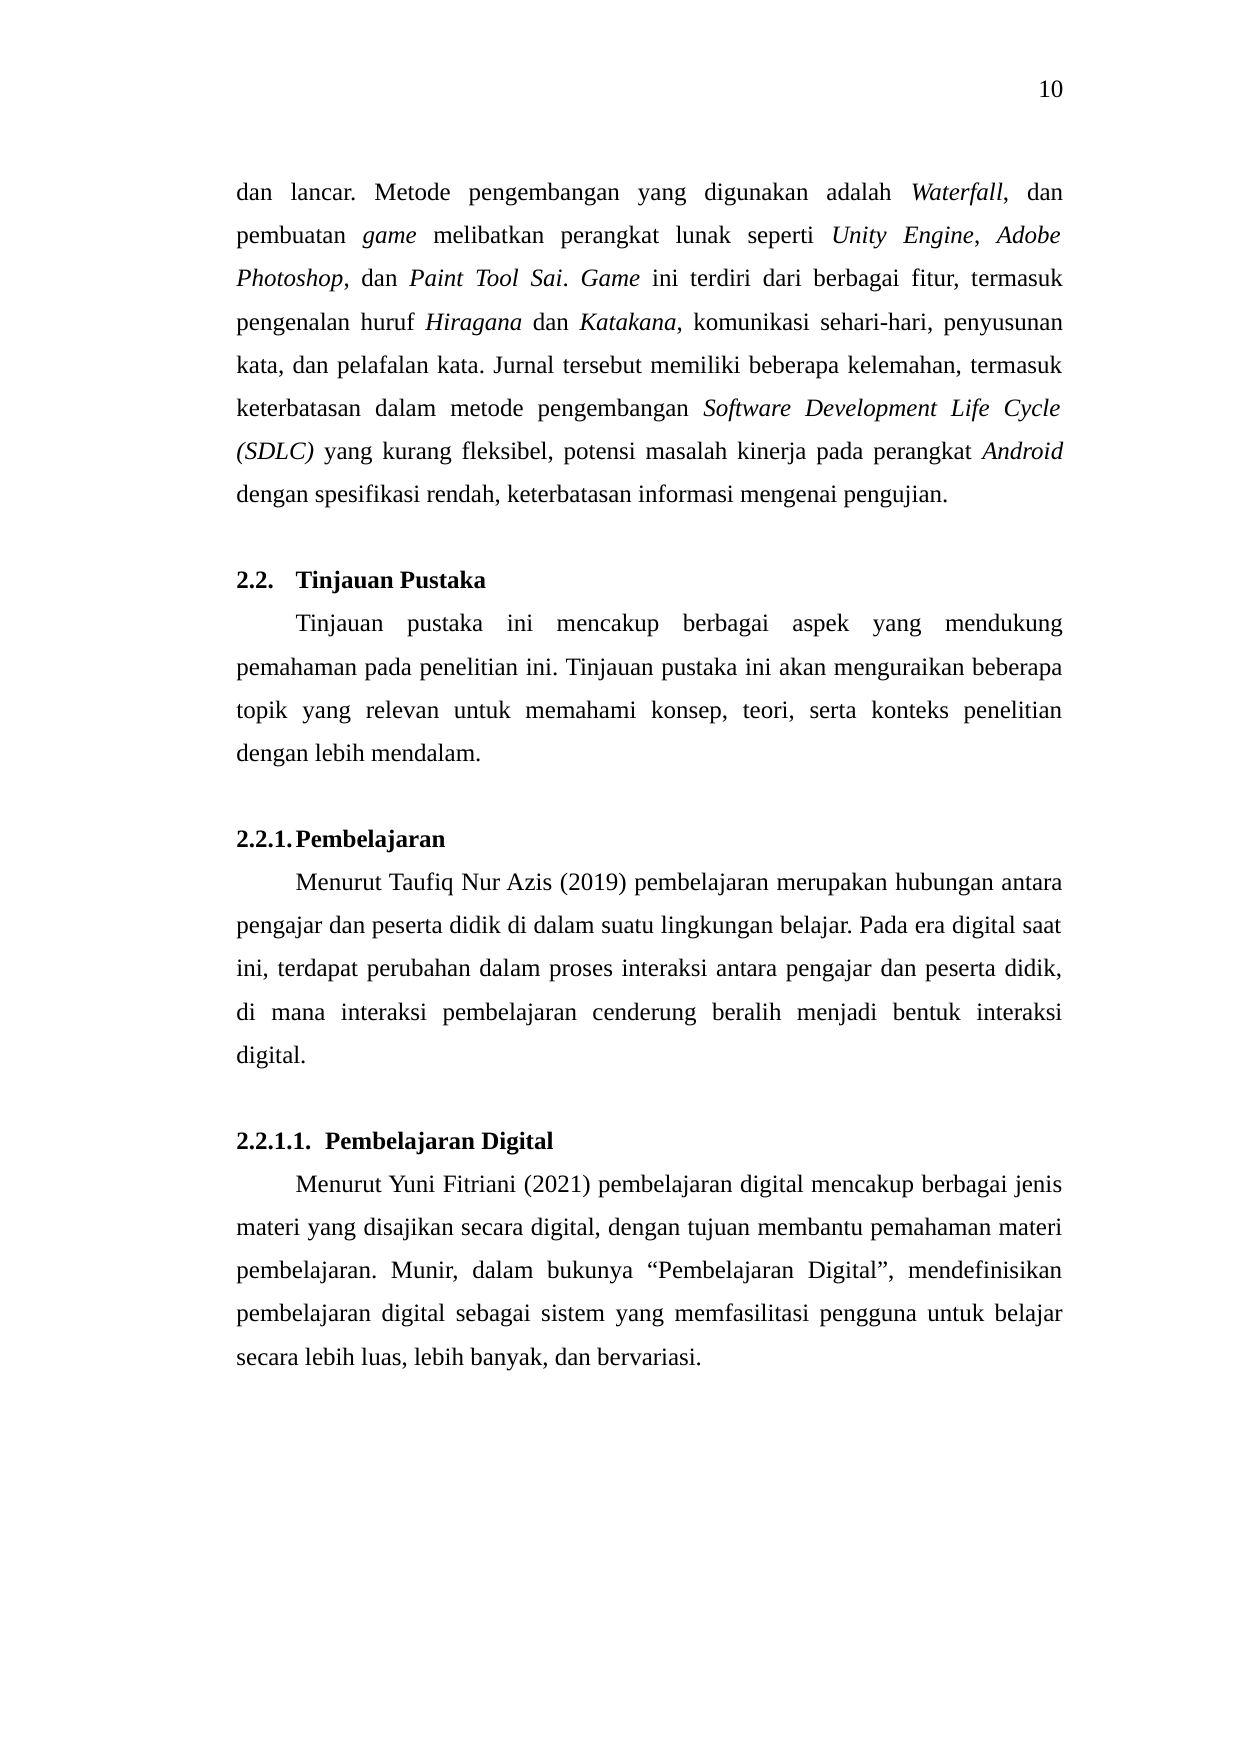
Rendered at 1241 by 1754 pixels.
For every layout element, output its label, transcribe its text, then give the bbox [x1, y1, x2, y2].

subtitle Pembelajaran [236, 824, 1063, 853]
subtitle Pembelajaran Digital [236, 1126, 1063, 1155]
text Menurut Yuni Fitriani (2021) pembelajaran digital mencakup berbagai jenis materi yang disajikan secara digital, dengan tujuan membantu pemahaman materi pembelajaran. Munir, dalam bukunya “Pembelajaran Digital”, mendefinisikan pembelajaran digital sebagai sistem yang memfasilitasi pengguna untuk belajar secara lebih luas, lebih banyak, dan bervariasi. [236, 1169, 1063, 1370]
text Tinjauan pustaka ini mencakup berbagai aspek yang mendukung pemahaman pada penelitian ini. Tinjauan pustaka ini akan menguraikan beberapa topik yang relevan untuk memahami konsep, teori, serta konteks penelitian dengan lebih mendalam. [236, 608, 1063, 767]
text Menurut Taufiq Nur Azis (2019) pembelajaran merupakan hubungan antara pengajar dan peserta didik di dalam suatu lingkungan belajar. Pada era digital saat ini, terdapat perubahan dalam proses interaksi antara pengajar dan peserta didik, di mana interaksi pembelajaran cenderung beralih menjadi bentuk interaksi digital. [236, 867, 1063, 1068]
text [236, 177, 1063, 508]
subtitle Tinjauan Pustaka [236, 565, 1063, 594]
